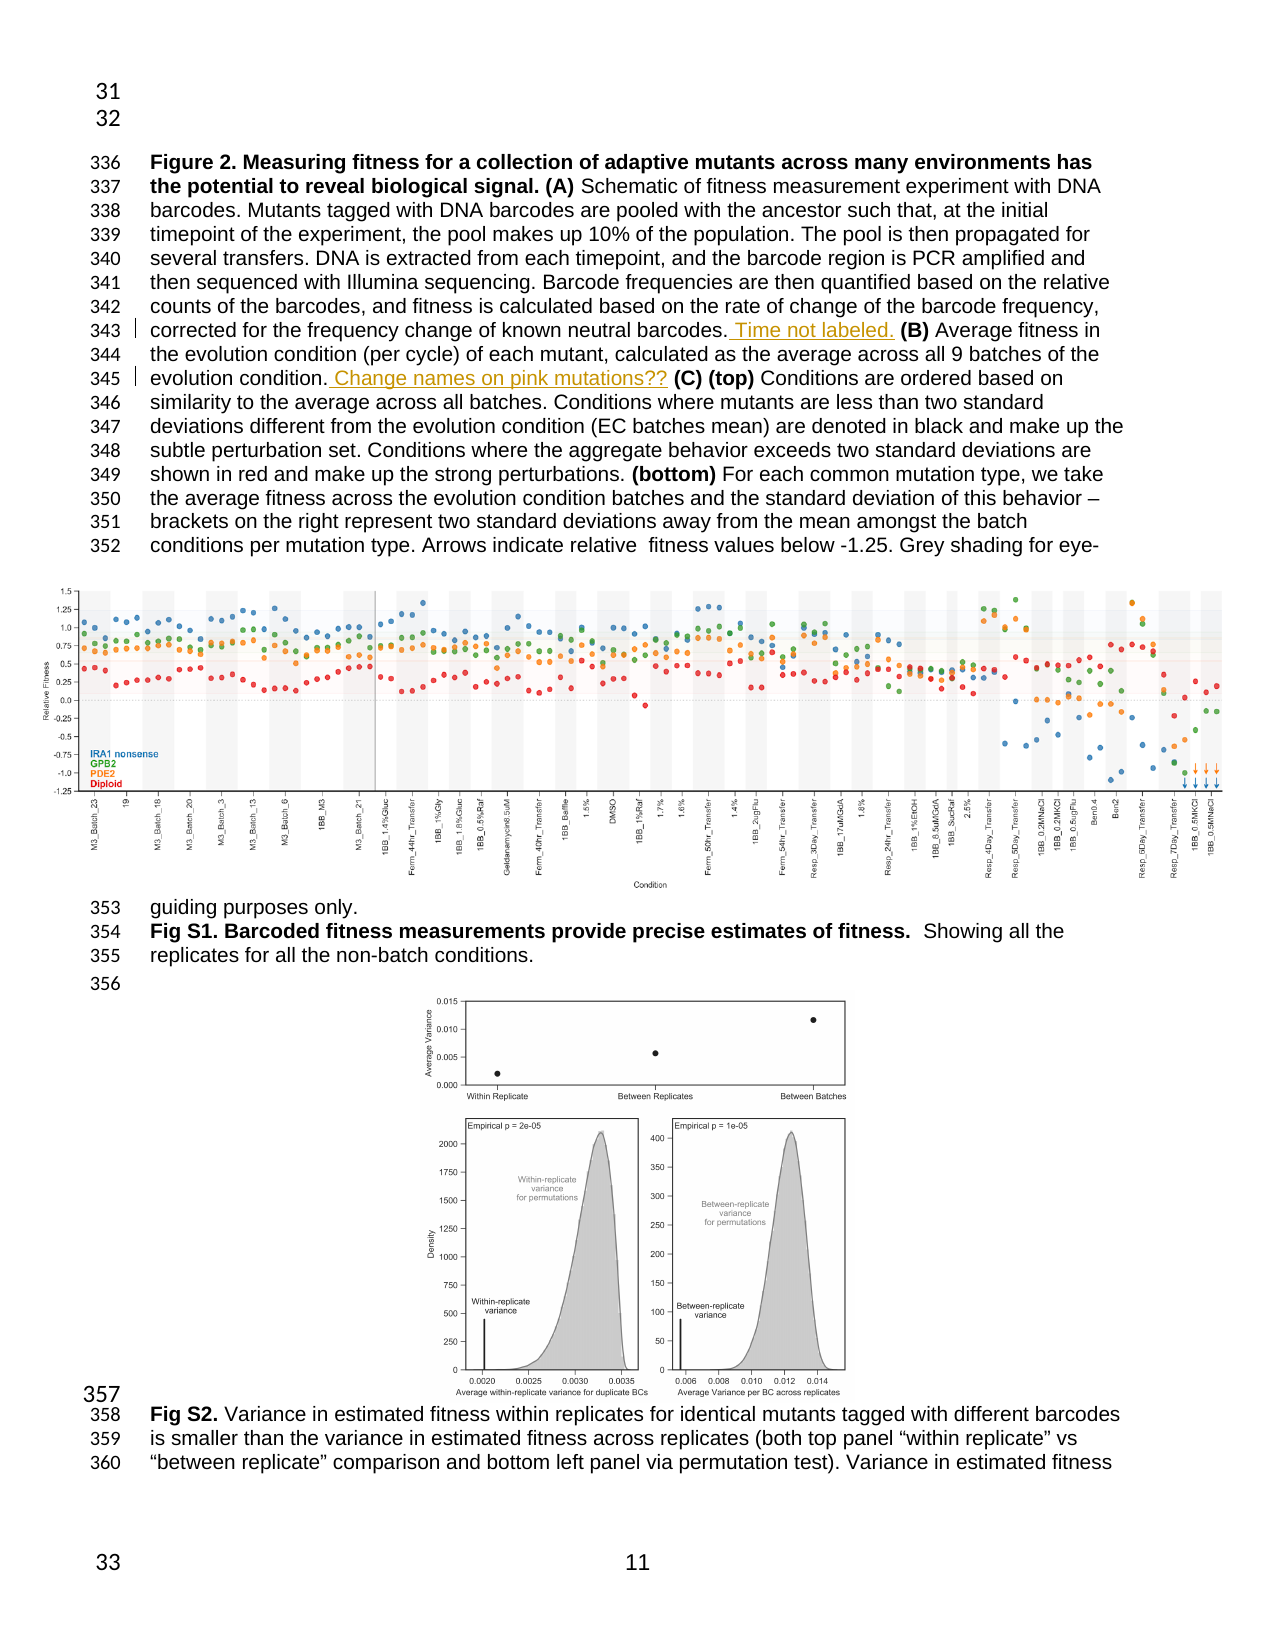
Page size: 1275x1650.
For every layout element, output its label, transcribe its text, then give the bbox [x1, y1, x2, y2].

picture [37, 581, 1232, 895]
text Figure 2. Measuring fitness for a collection of adaptive mutants across many environments has the potential to reveal biological signal. (A) Schematic of fitness measurement experiment with DNA barcodes. Mutants tagged with DNA barcodes are pooled with the ancestor such that, at the initial timepoint of the experiment, the pool makes up 10% of the population. The pool is then propagated for several transfers. DNA is extracted from each timepoint, and the barcode region is PCR amplified and then sequenced with Illumina sequencing. Barcode frequencies are then quantified based on the relative counts of the barcodes, and fitness is calculated based on the rate of change of the barcode frequency, corrected for the frequency change of known neutral barcodes. (B) Average fitness in the evolution condition (per cycle) of each mutant, calculated as the average across all 9 batches of the evolution condition. (C) (top) Conditions are ordered based on similarity to the average across all batches. Conditions where mutants are less than two standard deviations different from the evolution condition (EC batches mean) are denoted in black and make up the subtle perturbation set. Conditions where the aggregate behavior exceeds two standard deviations are shown in red and make up the strong perturbations. (bottom) For each common mutation type, we take the average fitness across the evolution condition batches and the standard deviation of this behavior – brackets on the right represent two standard deviations away from the mean amongst the batch conditions per mutation type. Arrows indicate relative fitness values below -1.25. Grey shading for eye-guiding purposes only. [150, 150, 1125, 581]
picture [419, 990, 856, 1403]
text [150, 1402, 1125, 1474]
text Fig S1. Barcoded fitness measurements provide precise estimates of fitness. Showing all the replicates for all the non-batch conditions. [150, 918, 1125, 966]
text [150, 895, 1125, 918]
